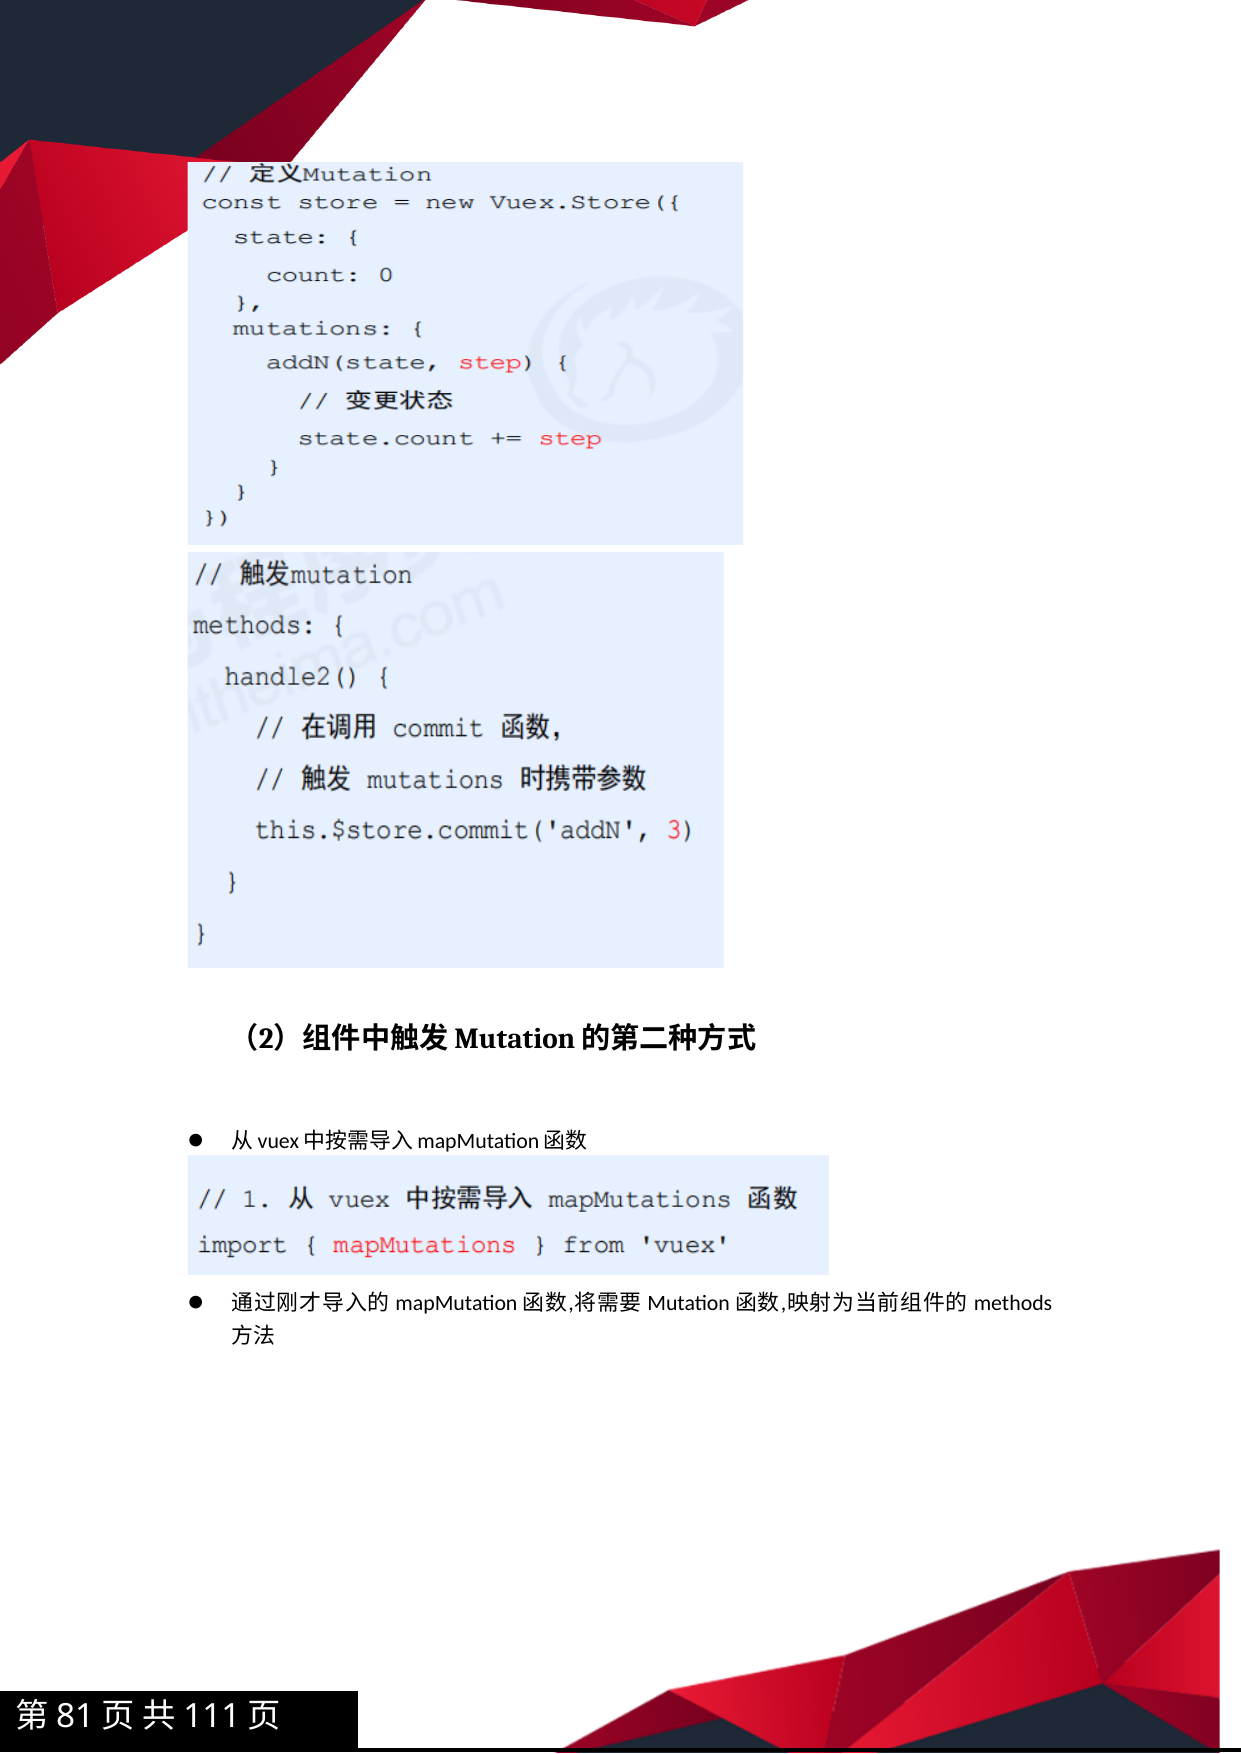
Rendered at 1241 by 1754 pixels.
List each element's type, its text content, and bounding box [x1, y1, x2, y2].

picture [187, 1155, 829, 1275]
subtitle 组件中触发Mutation的第二种方式 [187, 1004, 1053, 1069]
list 从vuex中按需导入mapMutation函数 [187, 1122, 1053, 1155]
picture [0, 0, 777, 545]
picture [0, 1488, 1241, 1753]
picture [187, 552, 724, 968]
list 通过刚才导入的mapMutation函数,将需要Mutation函数,映射为当前组件的methods方法 [187, 1285, 1053, 1350]
